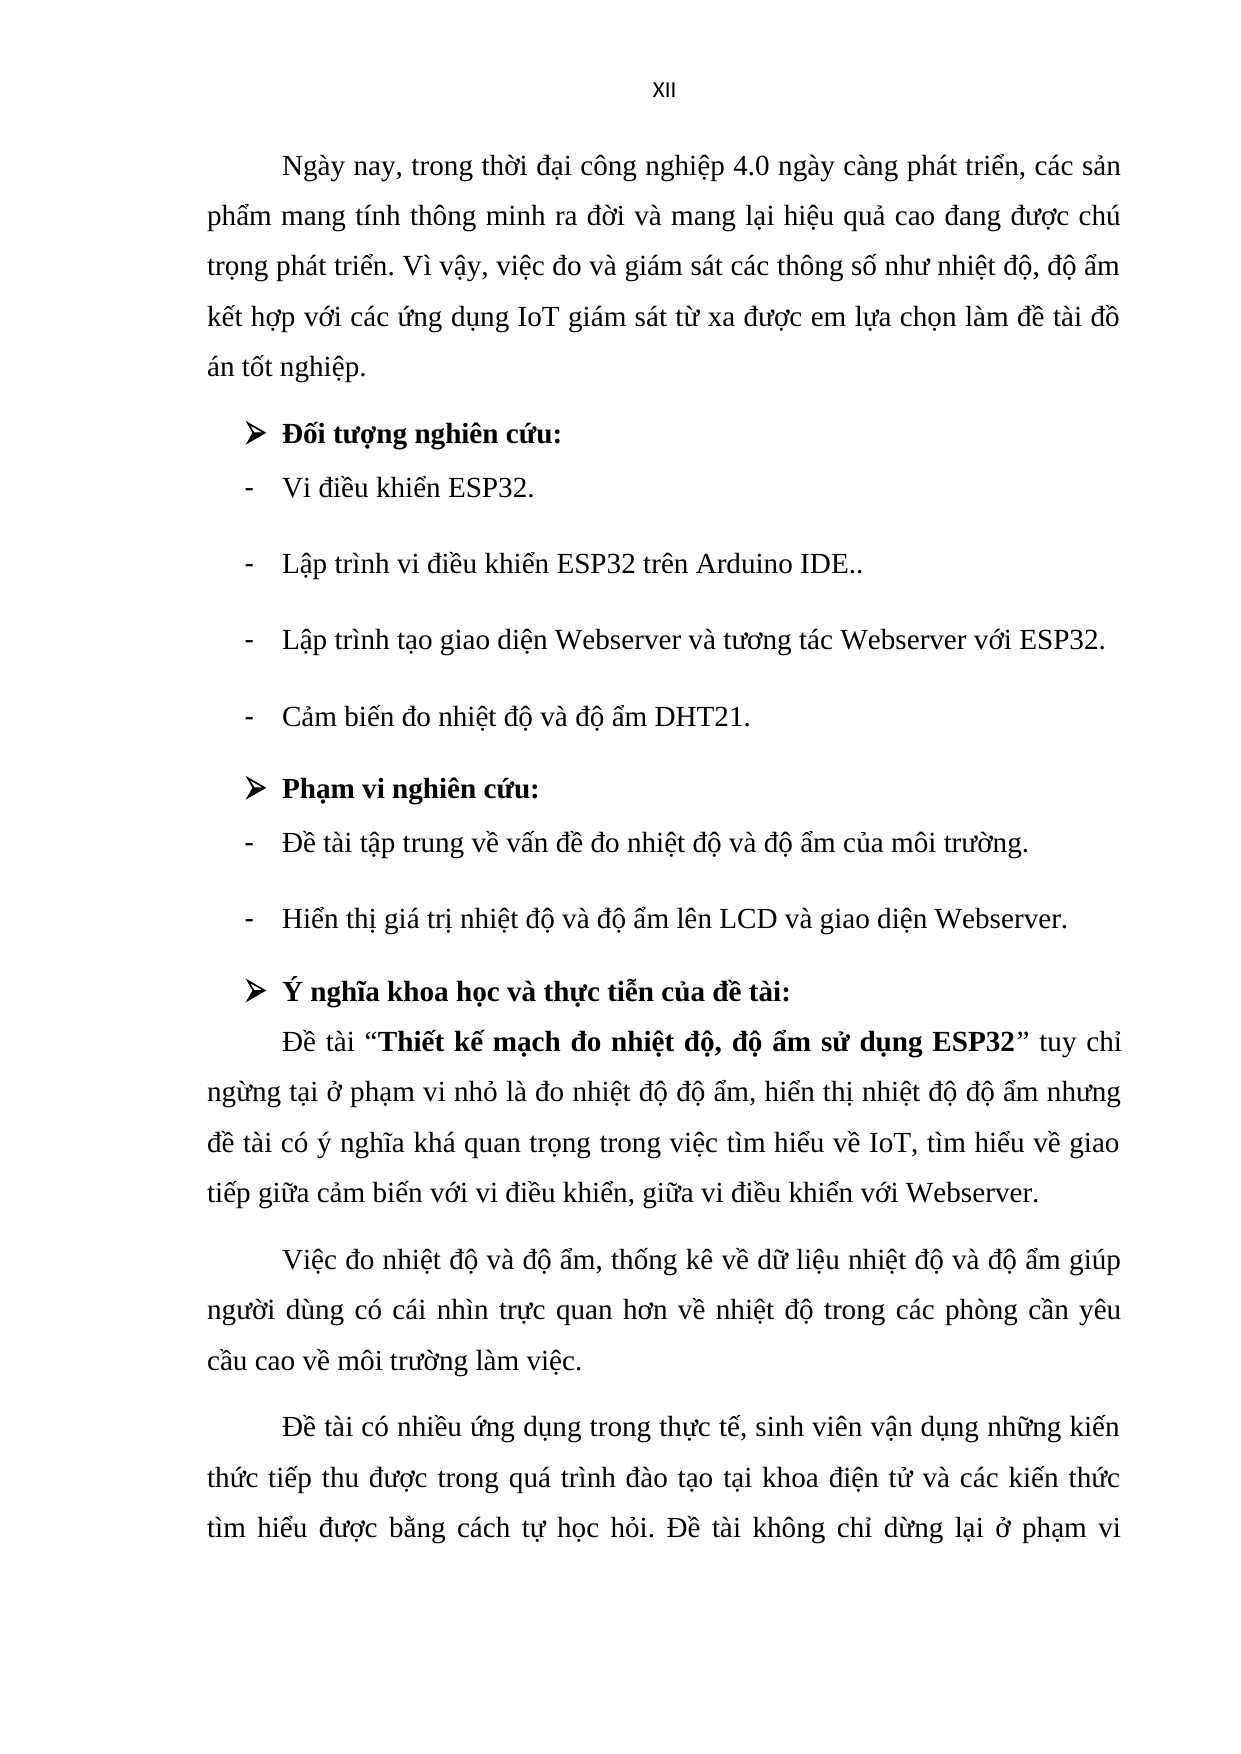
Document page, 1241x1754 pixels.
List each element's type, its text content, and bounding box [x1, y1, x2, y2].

text Đề tài “Thiết kế mạch đo nhiệt độ, độ ẩm sử dụng ESP32” tuy chỉ ngừng tại ở phạm vi nhỏ là đo nhiệt độ độ ẩm, hiển thị nhiệt độ độ ẩm nhưng đề tài có ý nghĩa khá quan trọng trong việc tìm hiểu về IoT, tìm hiểu về giao tiếp giữa cảm biến với vi điều khiển, giữa vi điều khiển với Webserver. [207, 1024, 1122, 1208]
list Đối tượng nghiên cứu: [244, 416, 1122, 449]
list Đề tài tập trung về vấn đề đo nhiệt độ và độ ẩm của môi trường. [244, 821, 1122, 861]
list Cảm biến đo nhiệt độ và độ ẩm DHT21. [244, 695, 1122, 734]
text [207, 1409, 1122, 1544]
list Ý nghĩa khoa học và thực tiễn của đề tài: [244, 974, 1122, 1007]
list Vi điều khiển ESP32. [244, 466, 1122, 506]
list Phạm vi nghiên cứu: [244, 771, 1122, 804]
text Ngày nay, trong thời đại công nghiệp 4.0 ngày càng phát triển, các sản phẩm mang tính thông minh ra đời và mang lại hiệu quả cao đang được chú trọng phát triển. Vì vậy, việc đo và giám sát các thông số như nhiệt độ, độ ẩm kết hợp với các ứng dụng IoT giám sát từ xa được em lựa chọn làm đề tài đồ án tốt nghiệp. [207, 148, 1122, 382]
list Lập trình vi điều khiển ESP32 trên Arduino IDE.. [244, 542, 1122, 582]
list Lập trình tạo giao diện Webserver và tương tác Webserver với ESP32. [244, 619, 1122, 658]
list Hiển thị giá trị nhiệt độ và độ ẩm lên LCD và giao diện Webserver. [244, 897, 1122, 937]
text Việc đo nhiệt độ và độ ẩm, thống kê về dữ liệu nhiệt độ và độ ẩm giúp người dùng có cái nhìn trực quan hơn về nhiệt độ trong các phòng cần yêu cầu cao về môi trường làm việc. [207, 1242, 1122, 1376]
